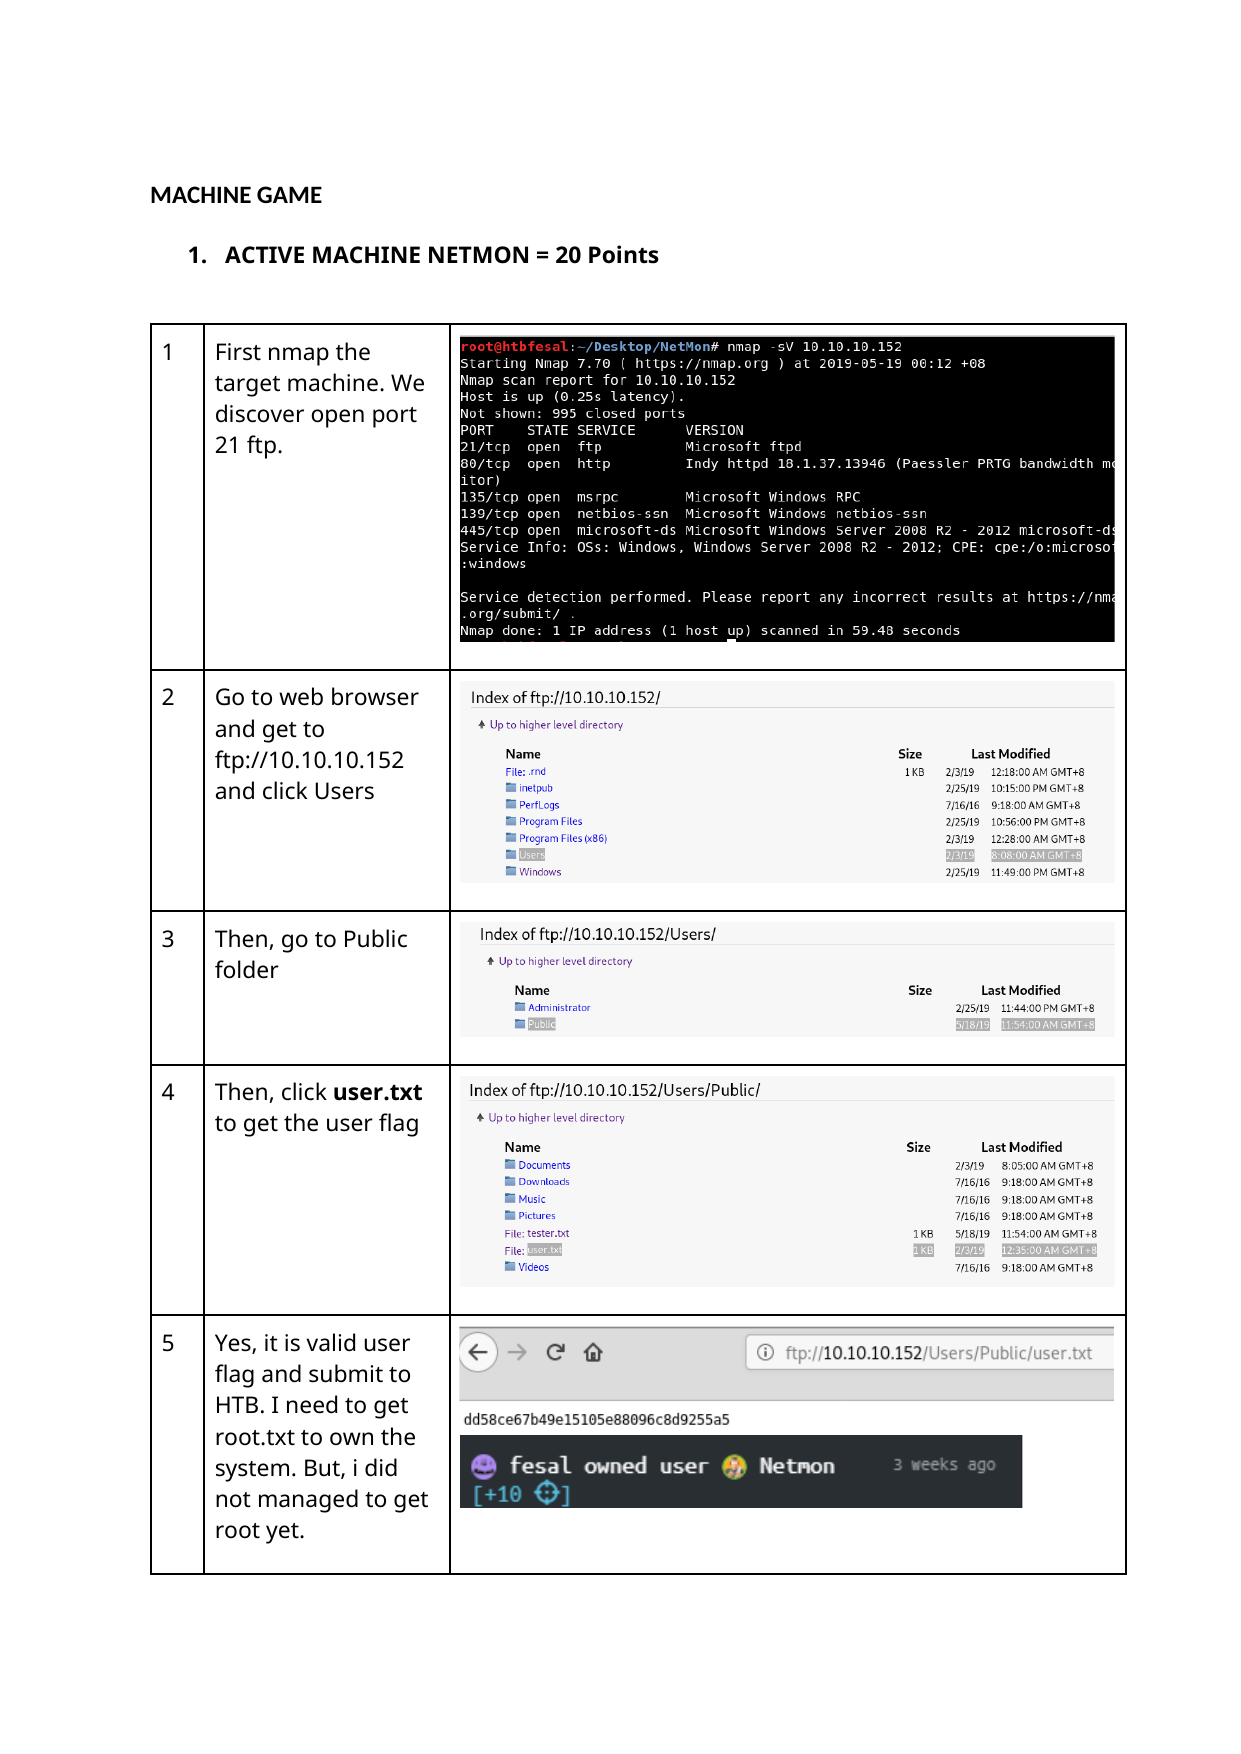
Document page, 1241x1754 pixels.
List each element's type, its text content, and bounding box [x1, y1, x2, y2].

table_cell Go to web browser and get to ftp://10.10.10.152 and click Users [205, 671, 449, 910]
table_cell [451, 671, 1125, 910]
table_cell 5 [152, 1316, 203, 1572]
table_header 1 [152, 325, 203, 669]
picture [460, 922, 1115, 1037]
table_cell Yes, it is valid user flag and submit to HTB. I need to get root.txt to own the system. But, i did not managed to get root yet. [205, 1316, 449, 1572]
picture [459, 1326, 1114, 1508]
table_header [451, 325, 1125, 669]
picture [460, 681, 1115, 883]
table_cell [451, 912, 1125, 1064]
table_cell Then, click user.txt to get the user flag [205, 1066, 449, 1314]
table_header First nmap the target machine. We discover open port 21 ftp. [205, 325, 449, 669]
table_cell 3 [152, 912, 203, 1064]
table_cell 4 [152, 1066, 203, 1314]
subtitle MACHINE GAME [150, 179, 1090, 210]
picture [460, 1076, 1115, 1287]
table_cell [451, 1316, 1125, 1572]
table_cell [451, 1066, 1125, 1314]
subtitle ACTIVE MACHINE NETMON = 20 Points [187, 239, 1090, 270]
picture [460, 335, 1115, 642]
table_cell Then, go to Public folder [205, 912, 449, 1064]
table_cell 2 [152, 671, 203, 910]
